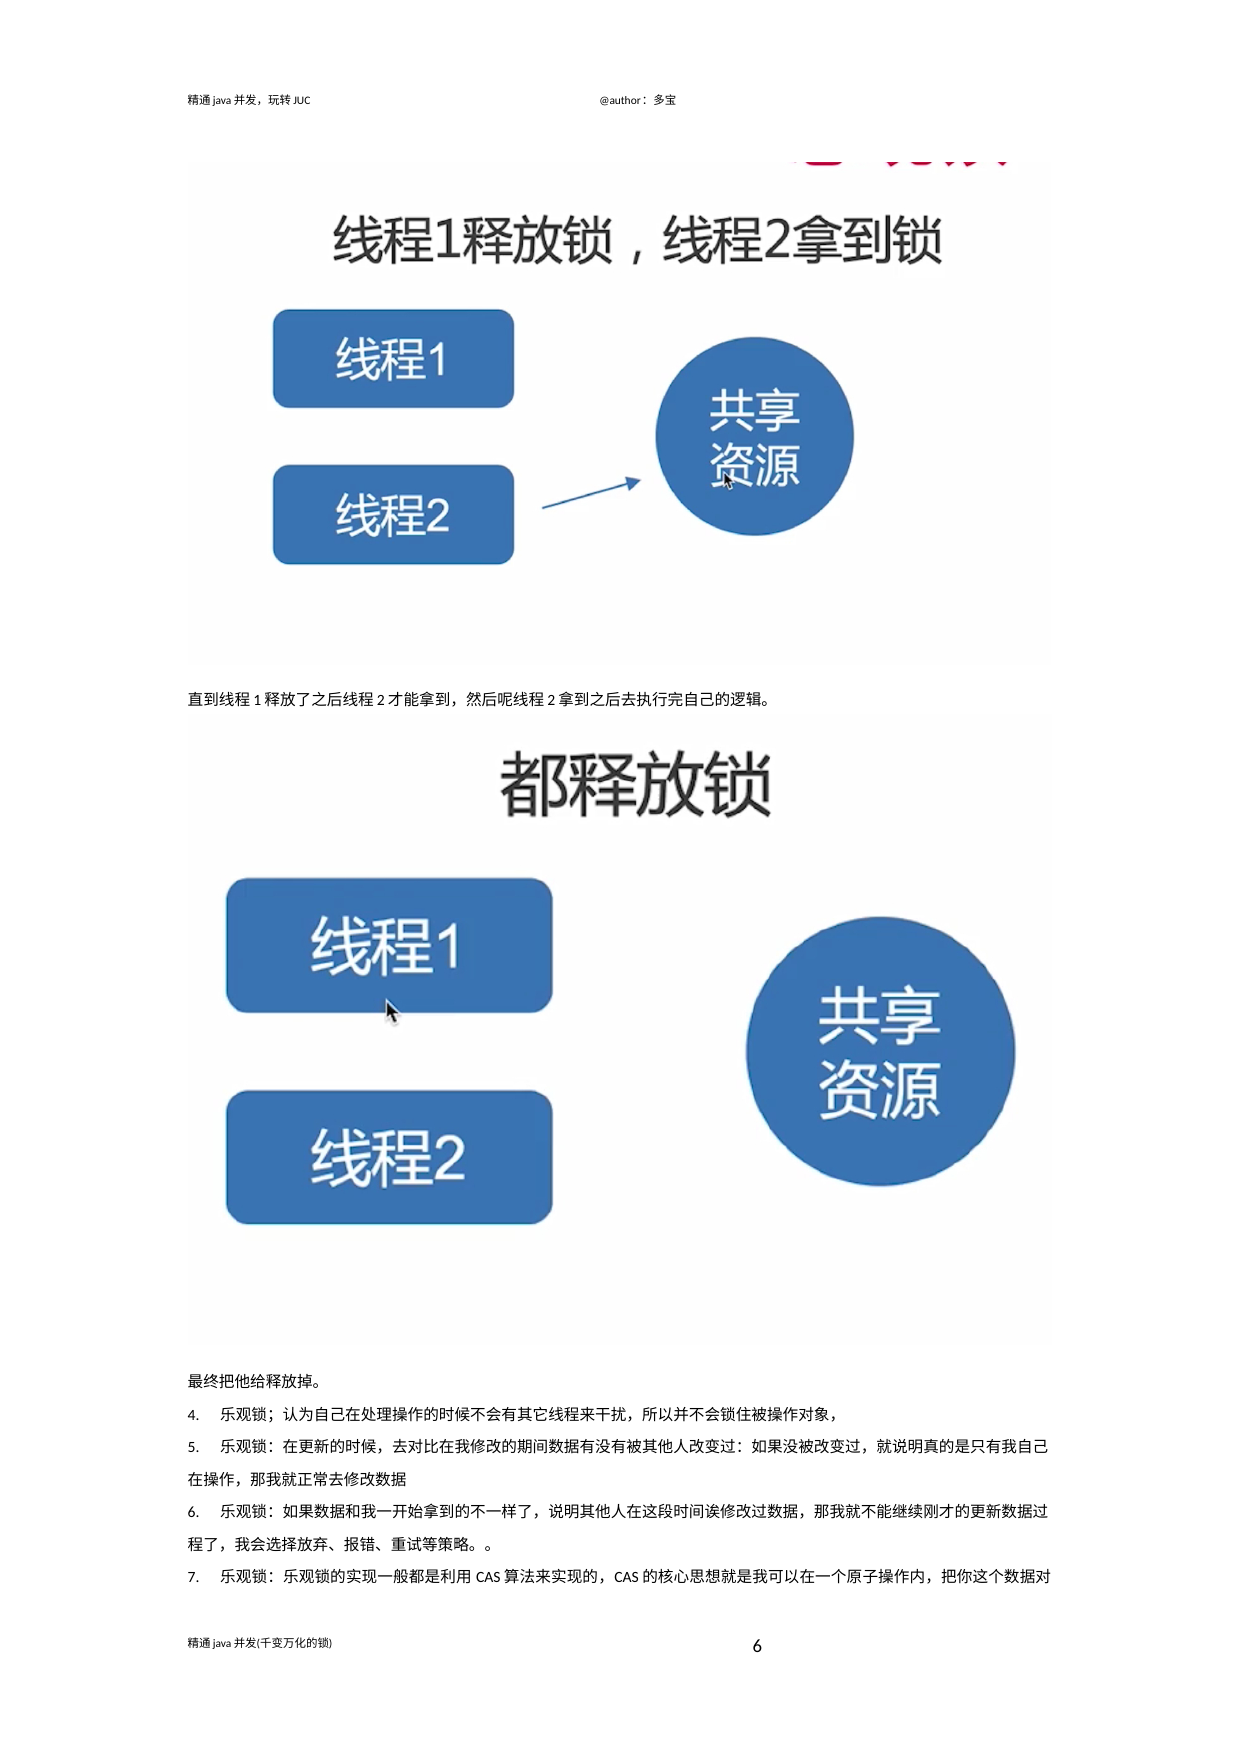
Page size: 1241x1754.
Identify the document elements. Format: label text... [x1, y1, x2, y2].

list 乐观锁：如果数据和我一开始拿到的不一样了，说明其他人在这段时间诶修改过数据，那我就不能继续刚才的更新数据过程了，我会选择放弃、报错、重试等策略。。 [187, 1494, 1053, 1559]
list 直到线程1释放了之后线程2才能拿到，然后呢线程2拿到之后去执行完自己的逻辑。 [187, 682, 1053, 714]
list 乐观锁；认为自己在处理操作的时候不会有其它线程来干扰，所以并不会锁住被操作对象， [187, 1397, 1053, 1429]
list 最终把他给释放掉。 [187, 1364, 1053, 1397]
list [187, 1559, 1053, 1592]
list 乐观锁：在更新的时候，去对比在我修改的期间数据有没有被其他人改变过：如果没被改变过，就说明真的是只有我自己在操作，那我就正常去修改数据 [187, 1429, 1053, 1494]
picture [187, 714, 1053, 1345]
picture [187, 162, 1052, 665]
